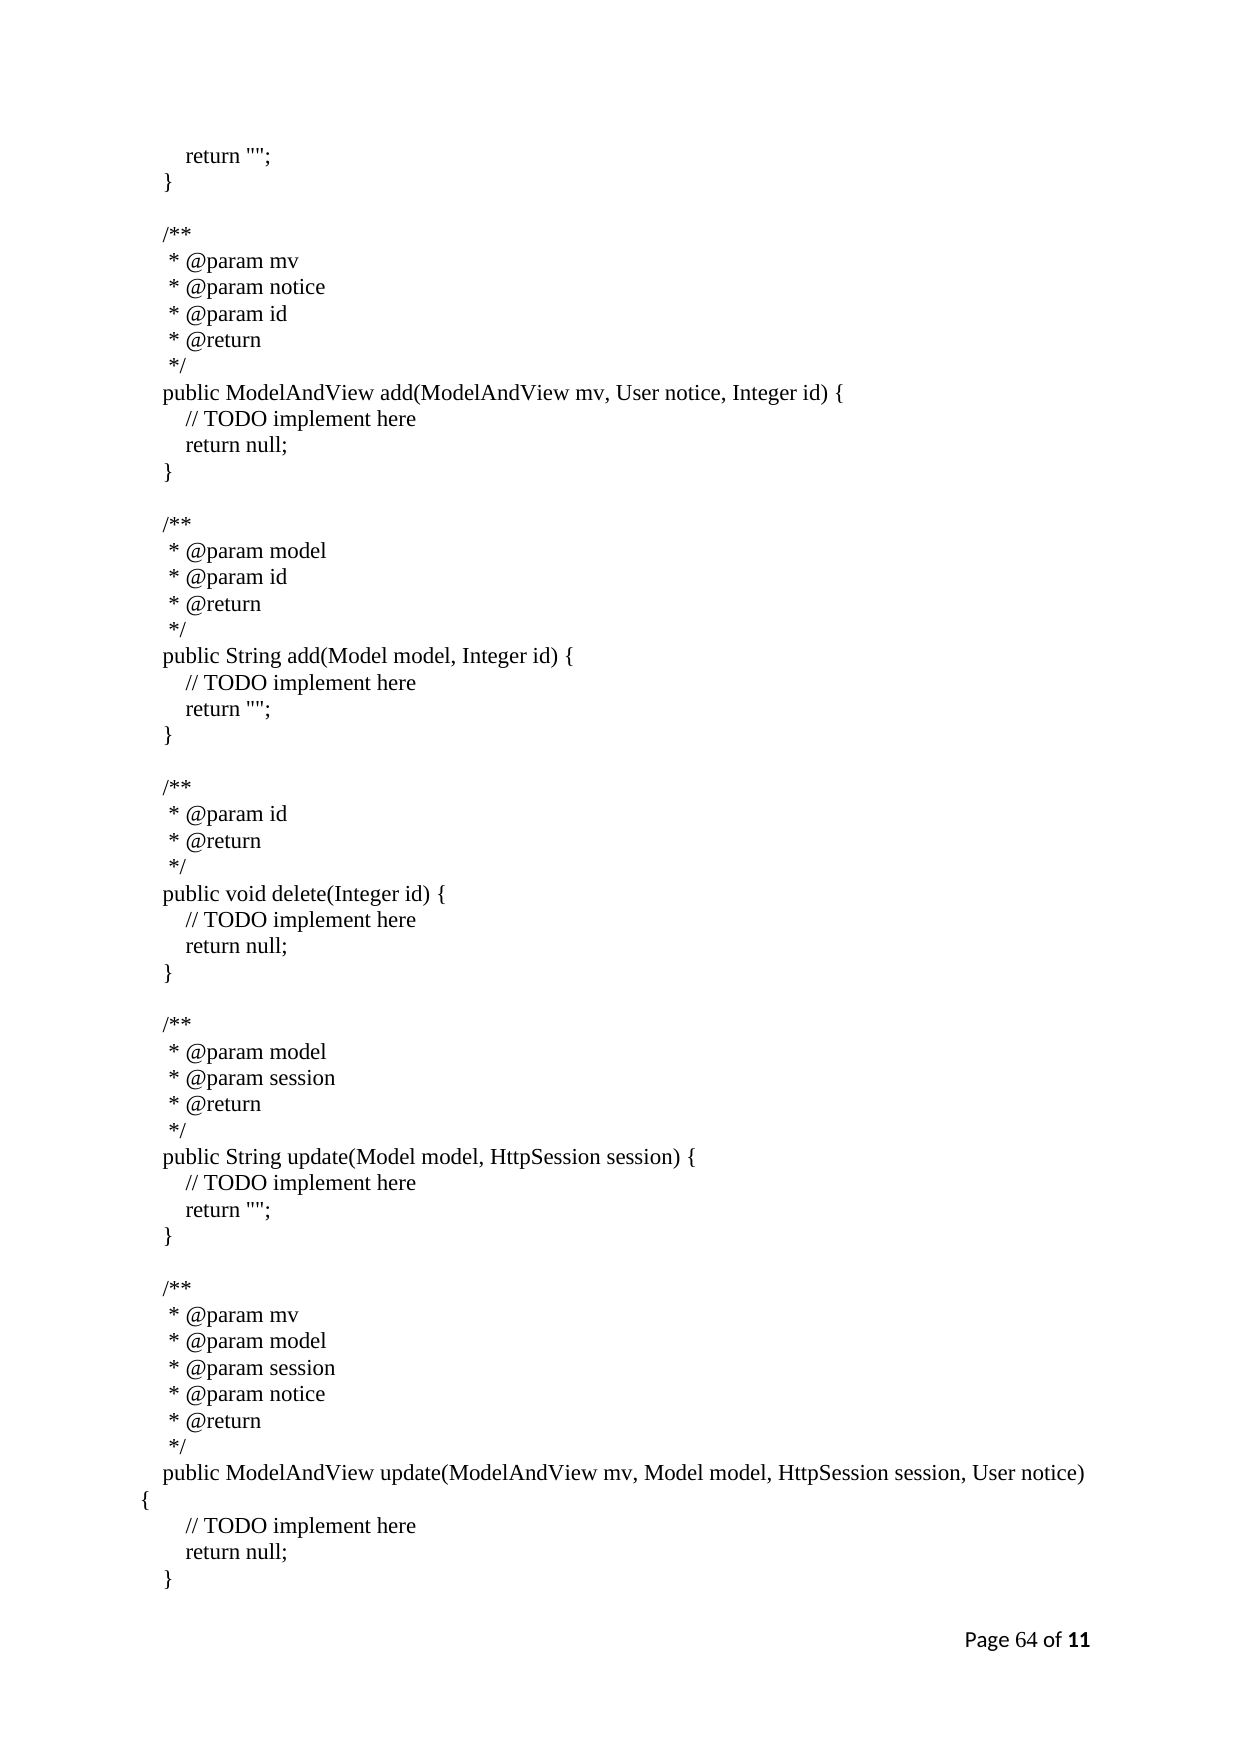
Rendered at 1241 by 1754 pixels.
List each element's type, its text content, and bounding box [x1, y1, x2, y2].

text } [139, 168, 1101, 194]
text // TODO implement here [139, 669, 1101, 695]
text // TODO implement here [139, 1169, 1101, 1196]
text * @param id [139, 801, 1101, 827]
text * @param notice [139, 1380, 1101, 1407]
text */ [139, 616, 1101, 642]
text return null; [139, 1538, 1101, 1565]
text return ""; [139, 1196, 1101, 1222]
text * @param notice [139, 273, 1101, 300]
text // TODO implement here [139, 405, 1101, 432]
text */ [139, 1117, 1101, 1143]
text /** [139, 774, 1101, 801]
text * @return [139, 827, 1101, 853]
text } [139, 721, 1101, 748]
text * @param model [139, 1038, 1101, 1064]
text * @param mv [139, 247, 1101, 273]
text * @return [139, 1407, 1101, 1433]
text * @param model [139, 1328, 1101, 1354]
text public String add(Model model, Integer id) { [139, 642, 1101, 669]
text return null; [139, 932, 1101, 959]
text public ModelAndView update(ModelAndView mv, Model model, HttpSession session, User notice) { [139, 1459, 1101, 1512]
text * @param session [139, 1354, 1101, 1380]
text /** [139, 511, 1101, 537]
text return null; [139, 432, 1101, 458]
text */ [139, 853, 1101, 879]
text return ""; [139, 142, 1101, 168]
text * @param id [139, 300, 1101, 326]
text * @param session [139, 1064, 1101, 1090]
text public String update(Model model, HttpSession session) { [139, 1143, 1101, 1169]
text // TODO implement here [139, 1512, 1101, 1538]
text * @return [139, 326, 1101, 352]
text */ [139, 1433, 1101, 1459]
text } [139, 458, 1101, 484]
text * @param mv [139, 1301, 1101, 1328]
text * @return [139, 1090, 1101, 1117]
text } [139, 1222, 1101, 1248]
text * @param model [139, 537, 1101, 563]
text } [139, 1565, 1101, 1591]
text * @return [139, 590, 1101, 616]
text } [139, 959, 1101, 985]
text return ""; [139, 695, 1101, 721]
text * @param id [139, 563, 1101, 590]
text // TODO implement here [139, 906, 1101, 932]
text public void delete(Integer id) { [139, 879, 1101, 906]
text */ [139, 352, 1101, 379]
text /** [139, 221, 1101, 247]
text /** [139, 1011, 1101, 1038]
text /** [139, 1275, 1101, 1301]
text public ModelAndView add(ModelAndView mv, User notice, Integer id) { [139, 379, 1101, 405]
